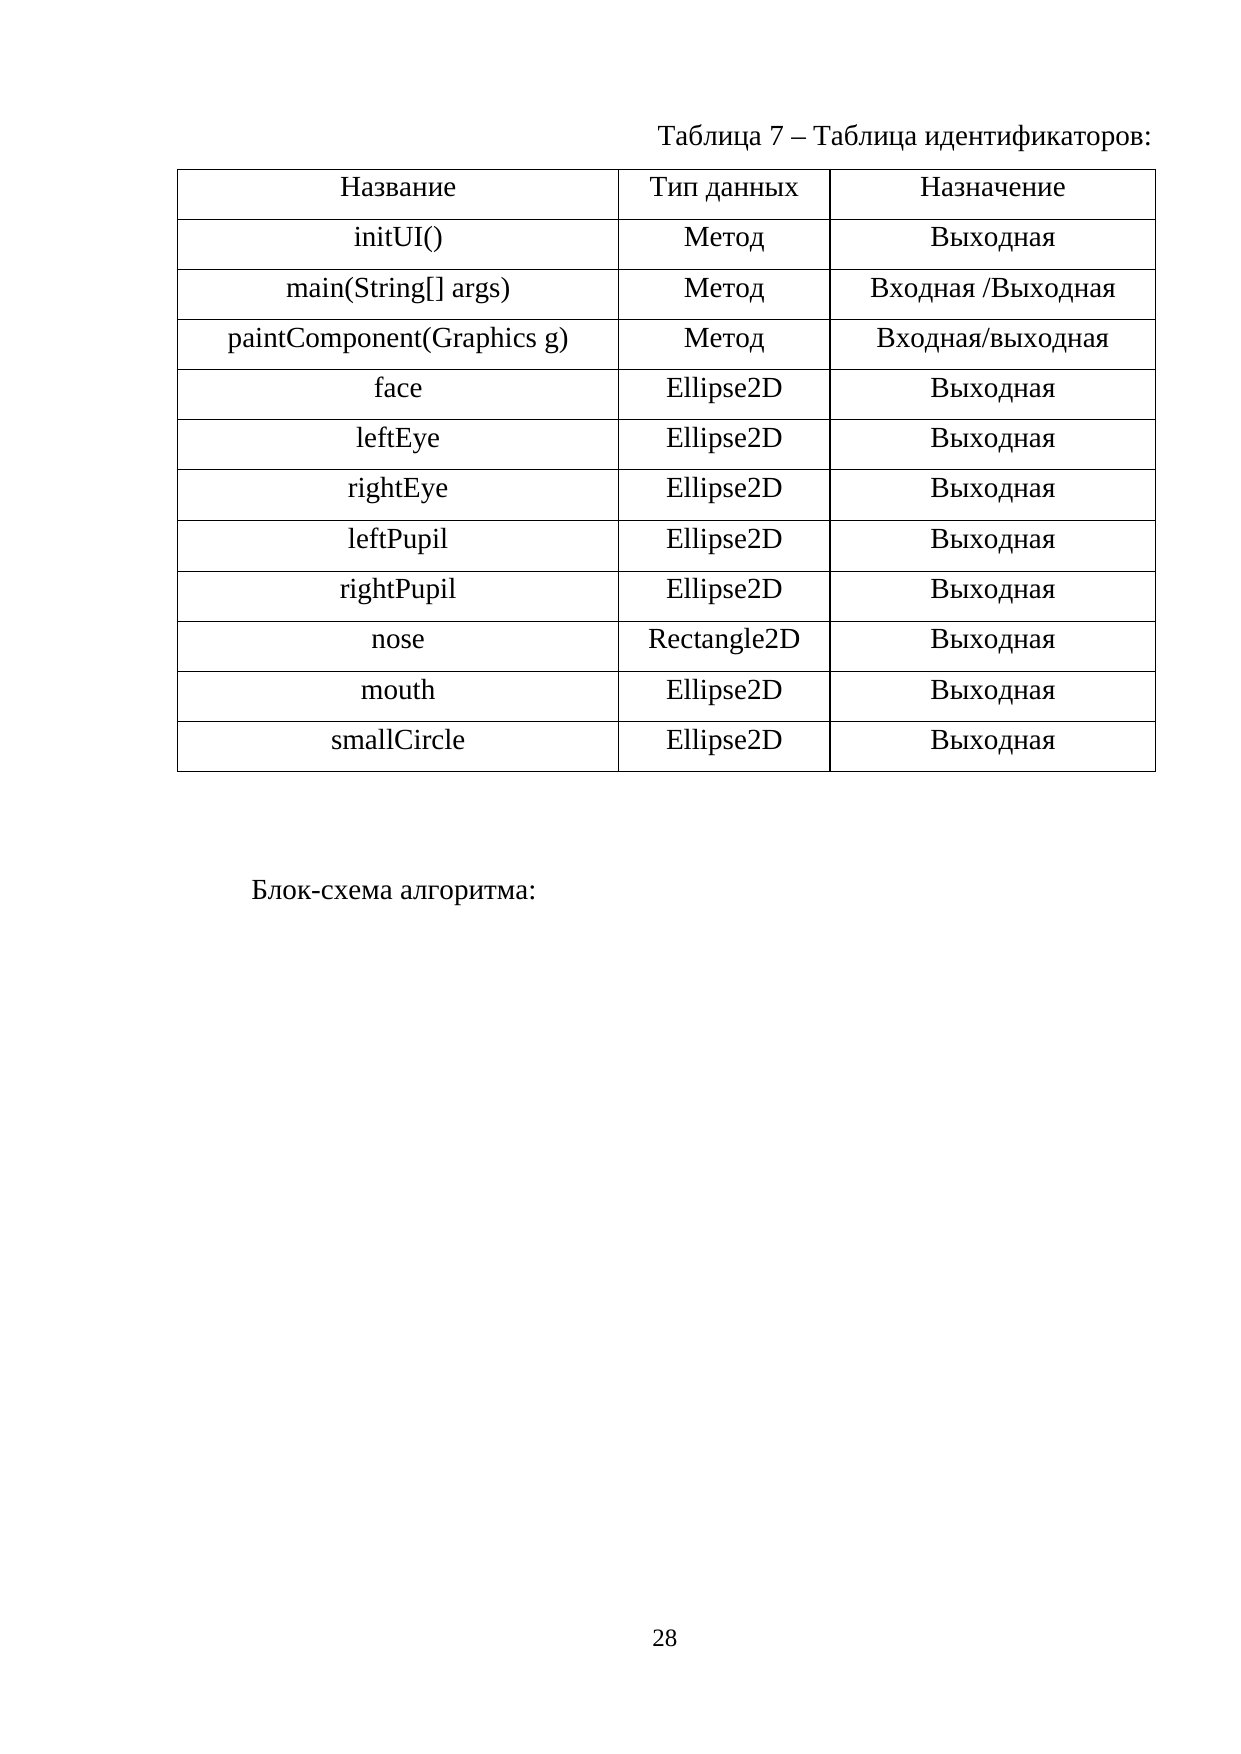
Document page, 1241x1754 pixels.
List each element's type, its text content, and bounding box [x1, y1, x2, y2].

table_cell Rectangle2D [619, 622, 829, 671]
table_cell Выходная [831, 622, 1155, 671]
table_cell rightPupil [178, 572, 618, 621]
table_cell Ellipse2D [619, 521, 829, 571]
table_cell face [178, 370, 618, 419]
table_cell Метод [619, 220, 829, 269]
table_cell Ellipse2D [619, 370, 829, 419]
text Таблица 7 – Таблица идентификаторов: [177, 118, 1152, 152]
table_cell Входная /Выходная [831, 270, 1155, 319]
text Блок-схема алгоритма: [177, 872, 1152, 906]
table_cell Выходная [831, 220, 1155, 269]
table_header Тип данных [619, 170, 829, 218]
table_cell Ellipse2D [619, 470, 829, 520]
table_cell Ellipse2D [619, 722, 829, 771]
table_cell Входная/выходная [831, 320, 1155, 369]
table_cell leftPupil [178, 521, 618, 571]
table_header Название [178, 170, 618, 218]
table_cell paintComponent(Graphics g) [178, 320, 618, 369]
table_cell Ellipse2D [619, 672, 829, 721]
table_cell Ellipse2D [619, 572, 829, 621]
table_cell mouth [178, 672, 618, 721]
table_cell Выходная [831, 572, 1155, 621]
table_cell Выходная [831, 370, 1155, 419]
table_cell Выходная [831, 470, 1155, 520]
table_cell nose [178, 622, 618, 671]
table_cell Выходная [831, 672, 1155, 721]
table_cell smallCircle [178, 722, 618, 771]
table_cell Выходная [831, 722, 1155, 771]
table_cell main(String[] args) [178, 270, 618, 319]
table_cell initUI() [178, 220, 618, 269]
table_cell Ellipse2D [619, 420, 829, 469]
table_cell Метод [619, 320, 829, 369]
table_cell Выходная [831, 420, 1155, 469]
table_cell Выходная [831, 521, 1155, 571]
table_cell Метод [619, 270, 829, 319]
table_header Назначение [831, 170, 1155, 218]
table_cell leftEye [178, 420, 618, 469]
table_cell rightEye [178, 470, 618, 520]
